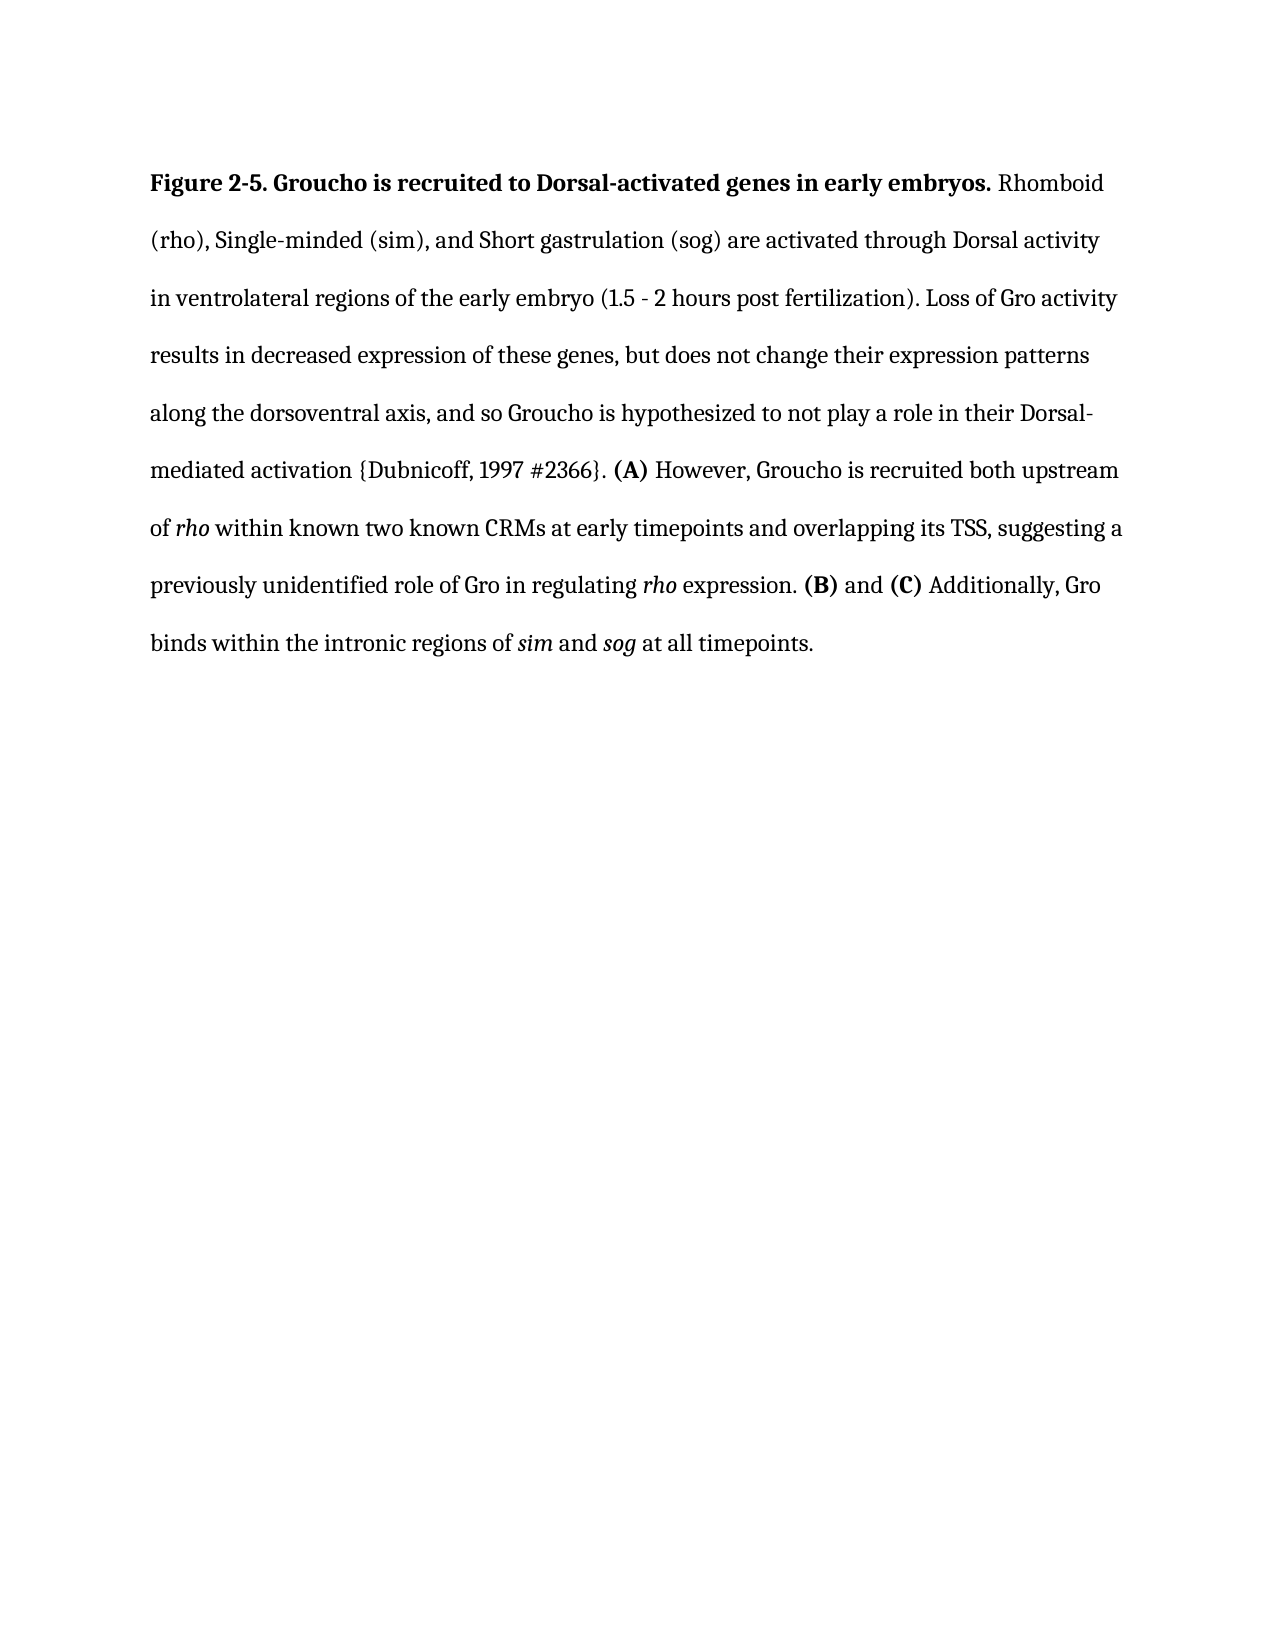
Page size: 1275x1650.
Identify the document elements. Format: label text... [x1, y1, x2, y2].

text Figure 2-5. Groucho is recruited to Dorsal-activated genes in early embryos. Rhomboid (rho), Single-minded (sim), and Short gastrulation (sog) are activated through Dorsal activity in ventrolateral regions of the early embryo (1.5 - 2 hours post fertilization). Loss of Gro activity results in decreased expression of these genes, but does not change their expression patterns along the dorsoventral axis, and so Groucho is hypothesized to not play a role in their Dorsal-mediated activation {Dubnicoff, 1997 #2366}. (A) However, Groucho is recruited both upstream of rho within known two known CRMs at early timepoints and overlapping its TSS, suggesting a previously unidentified role of Gro in regulating rho expression. (B) and (C) Additionally, Gro binds within the intronic regions of sim and sog at all timepoints. [150, 169, 1125, 657]
